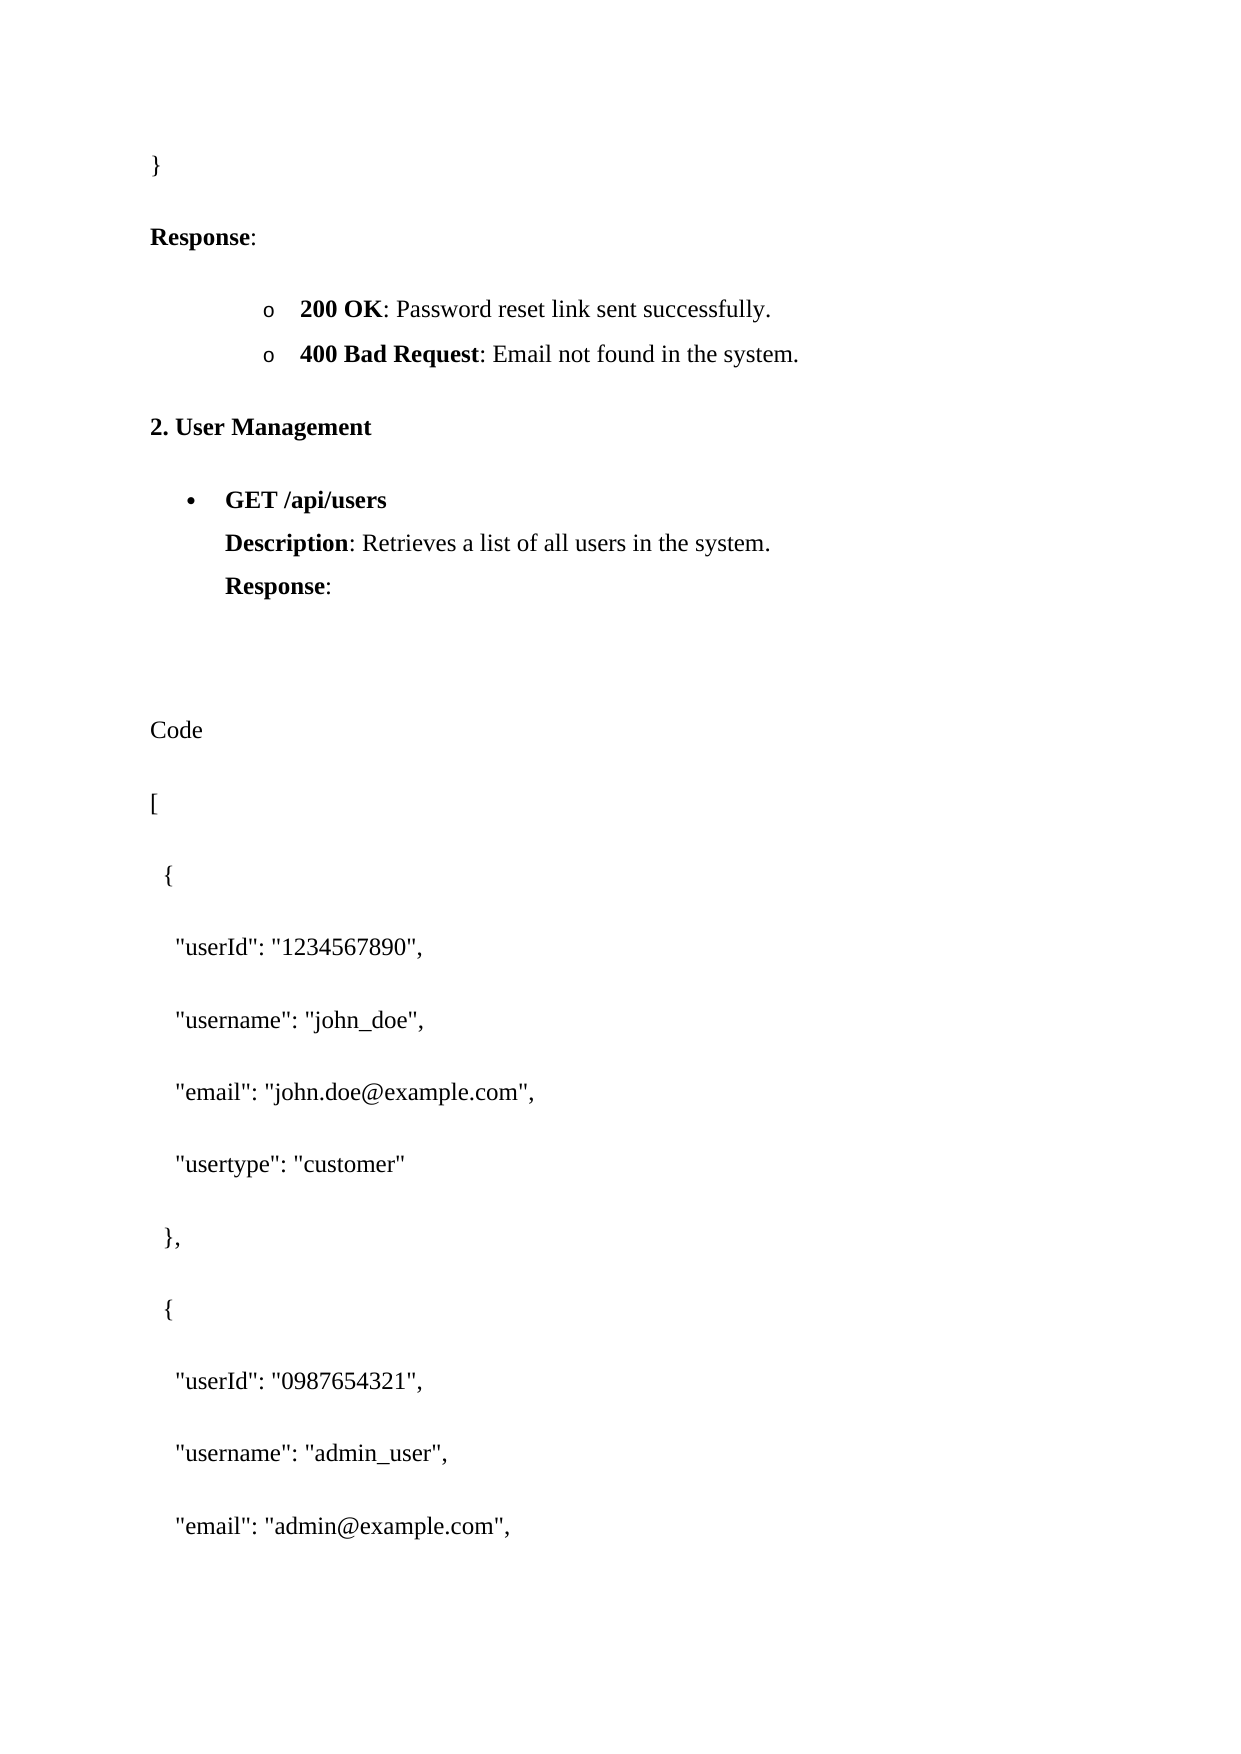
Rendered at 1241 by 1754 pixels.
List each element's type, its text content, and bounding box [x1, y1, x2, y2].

text } [150, 150, 1090, 179]
text Response: [150, 222, 1090, 251]
text "email": "admin@example.com", [150, 1511, 1090, 1539]
text "username": "admin_user", [150, 1438, 1090, 1467]
text "username": "john_doe", [150, 1005, 1090, 1033]
text }, [150, 1222, 1090, 1250]
text "usertype": "customer" [150, 1149, 1090, 1178]
text "userId": "0987654321", [150, 1366, 1090, 1395]
text [ [150, 788, 1090, 817]
list 400 Bad Request: Email not found in the system. [262, 339, 1090, 368]
list 200 OK: Password reset link sent successfully. [262, 294, 1090, 324]
text "userId": "1234567890", [150, 932, 1090, 961]
text Code [150, 716, 1090, 744]
text "email": "john.doe@example.com", [150, 1077, 1090, 1106]
text { [150, 1294, 1090, 1323]
text { [150, 860, 1090, 889]
text 2. User Management [150, 412, 1090, 441]
list GET /api/users Description: Retrieves a list of all users in the system. Response: [187, 485, 1090, 600]
